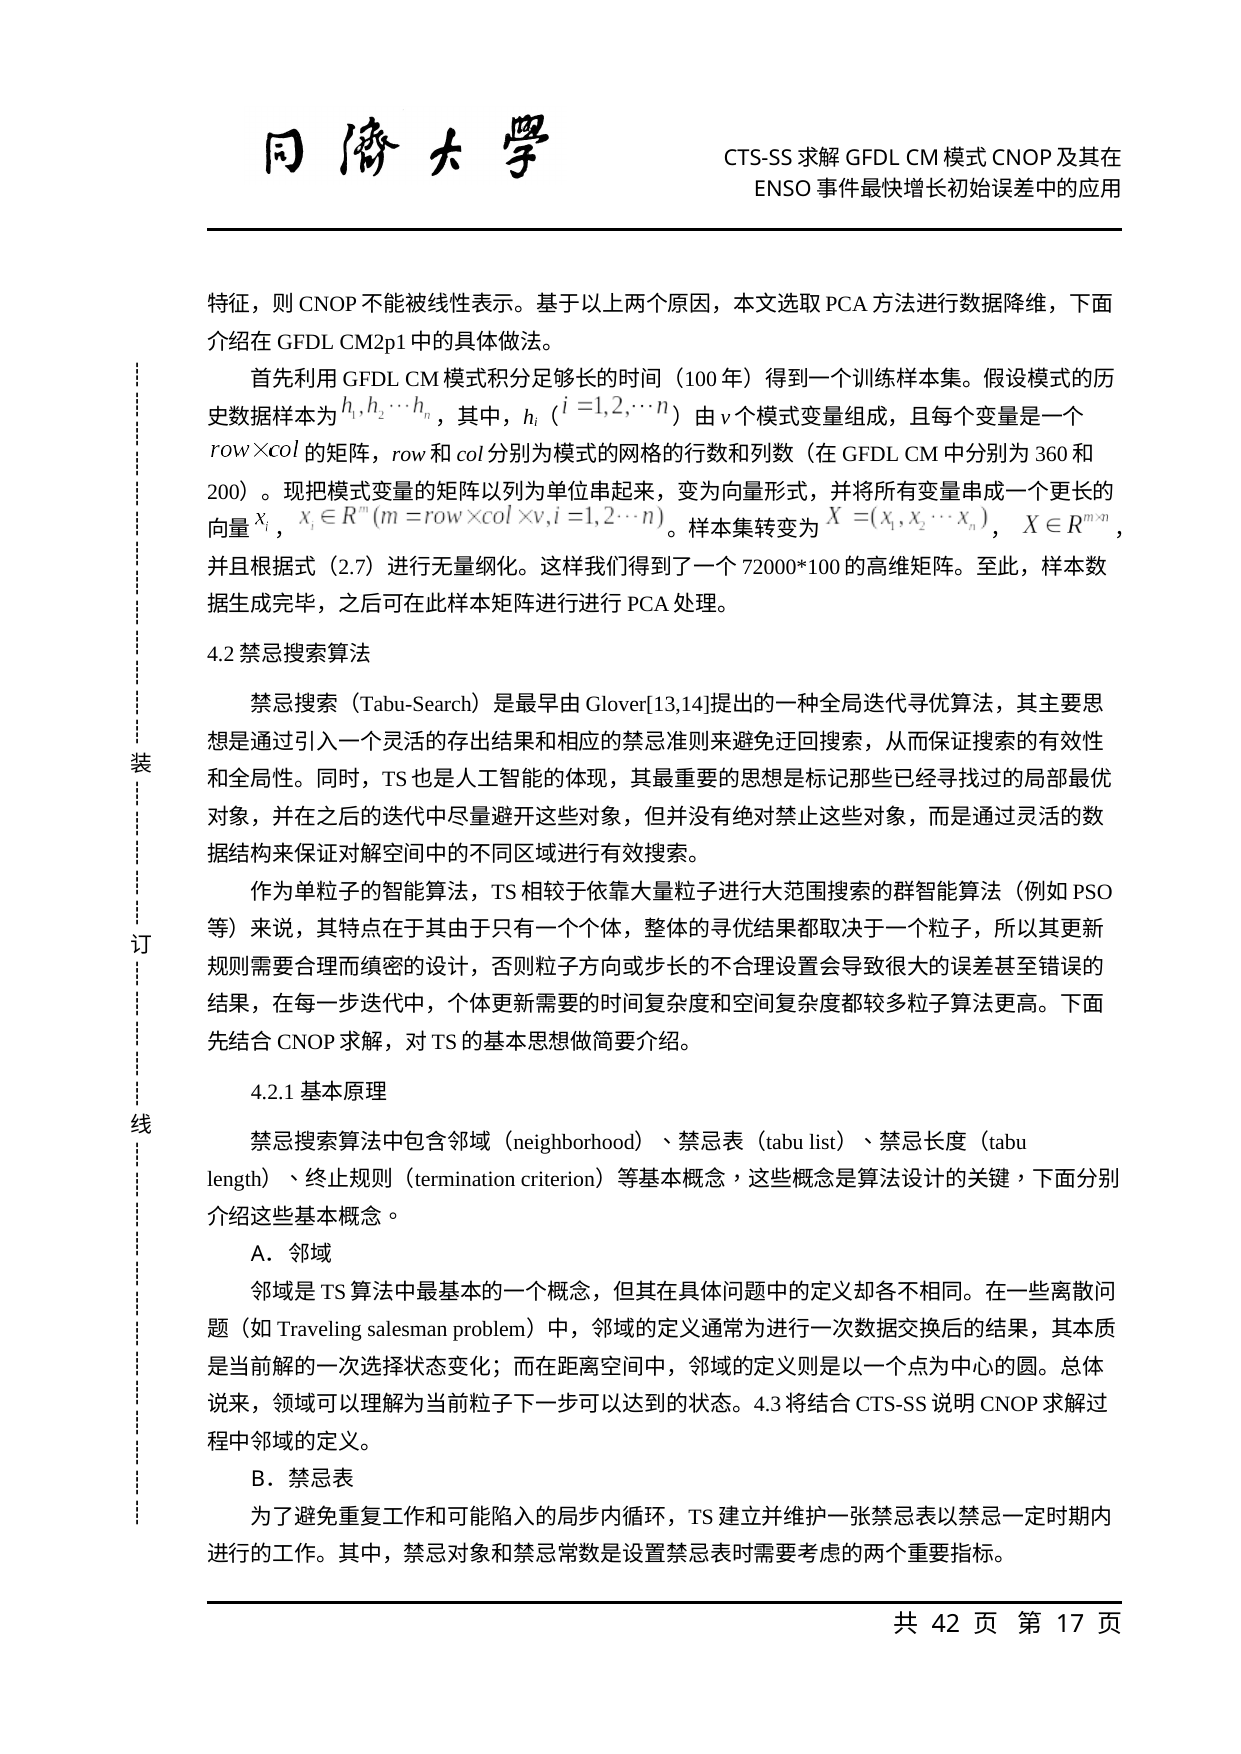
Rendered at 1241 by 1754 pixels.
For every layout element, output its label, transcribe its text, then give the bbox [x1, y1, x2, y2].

text 作为单粒子的智能算法，TS相较于依靠大量粒子进行大范围搜索的群智能算法（例如PSO等）来说，其特点在于其由于只有一个个体，整体的寻优结果都取决于一个粒子，所以其更新规则需要合理而缜密的设计，否则粒子方向或步长的不合理设置会导致很大的误差甚至错误的结果，在每一步迭代中，个体更新需要的时间复杂度和空间复杂度都较多粒子算法更高。下面先结合CNOP求解，对TS的基本思想做简要介绍。 [207, 869, 1122, 1057]
subtitle 4.2 禁忌搜索算法 [207, 632, 1122, 669]
list 邻域 [251, 1232, 1122, 1269]
text 邻域是TS算法中最基本的一个概念，但其在具体问题中的定义却各不相同。在一些离散问题（如Traveling salesman problem）中，邻域的定义通常为进行一次数据交换后的结果，其本质是当前解的一次选择状态变化；而在距离空间中，邻域的定义则是以一个点为中心的圆。总体说来，领域可以理解为当前粒子下一步可以达到的状态。4.3将结合CTS-SS说明CNOP求解过程中邻域的定义。 [207, 1269, 1122, 1457]
text 禁忌搜索算法中包含邻域（neighborhood）、禁忌表（tabu list）、禁忌长度（tabu length）、终止规则（termination criterion）等基本概念，这些概念是算法设计的关键，下面分别介绍这些基本概念。 [207, 1119, 1122, 1232]
text 禁忌搜索（Tabu-Search）是最早由Glover[13,14]提出的一种全局迭代寻优算法，其主要思想是通过引入一个灵活的存出结果和相应的禁忌准则来避免迂回搜索，从而保证搜索的有效性和全局性。同时，TS也是人工智能的体现，其最重要的思想是标记那些已经寻找过的局部最优对象，并在之后的迭代中尽量避开这些对象，但并没有绝对禁止这些对象，而是通过灵活的数据结构来保证对解空间中的不同区域进行有效搜索。 [207, 682, 1122, 869]
text 为了避免重复工作和可能陷入的局步内循环，TS建立并维护一张禁忌表以禁忌一定时期内进行的工作。其中，禁忌对象和禁忌常数是设置禁忌表时需要考虑的两个重要指标。 [207, 1494, 1122, 1569]
text 首先利用GFDL CM模式积分足够长的时间（100年）得到一个训练样本集。假设模式的历史数据样本为，其中，hi（）由v个模式变量组成，且每个变量是一个的矩阵，row和col分别为模式的网格的行数和列数（在GFDL CM中分别为360和200）。现把模式变量的矩阵以列为单位串起来，变为向量形式，并将所有变量串成一个更长的向量，。样本集转变为， ，并且根据式（2.7）进行无量纲化。这样我们得到了一个72000*100的高维矩阵。至此，样本数据生成完毕，之后可在此样本矩阵进行进行PCA处理。 [207, 357, 1122, 619]
picture [244, 106, 567, 185]
list 禁忌表 [251, 1457, 1122, 1494]
subtitle 4.2.1 基本原理 [207, 1069, 1122, 1107]
